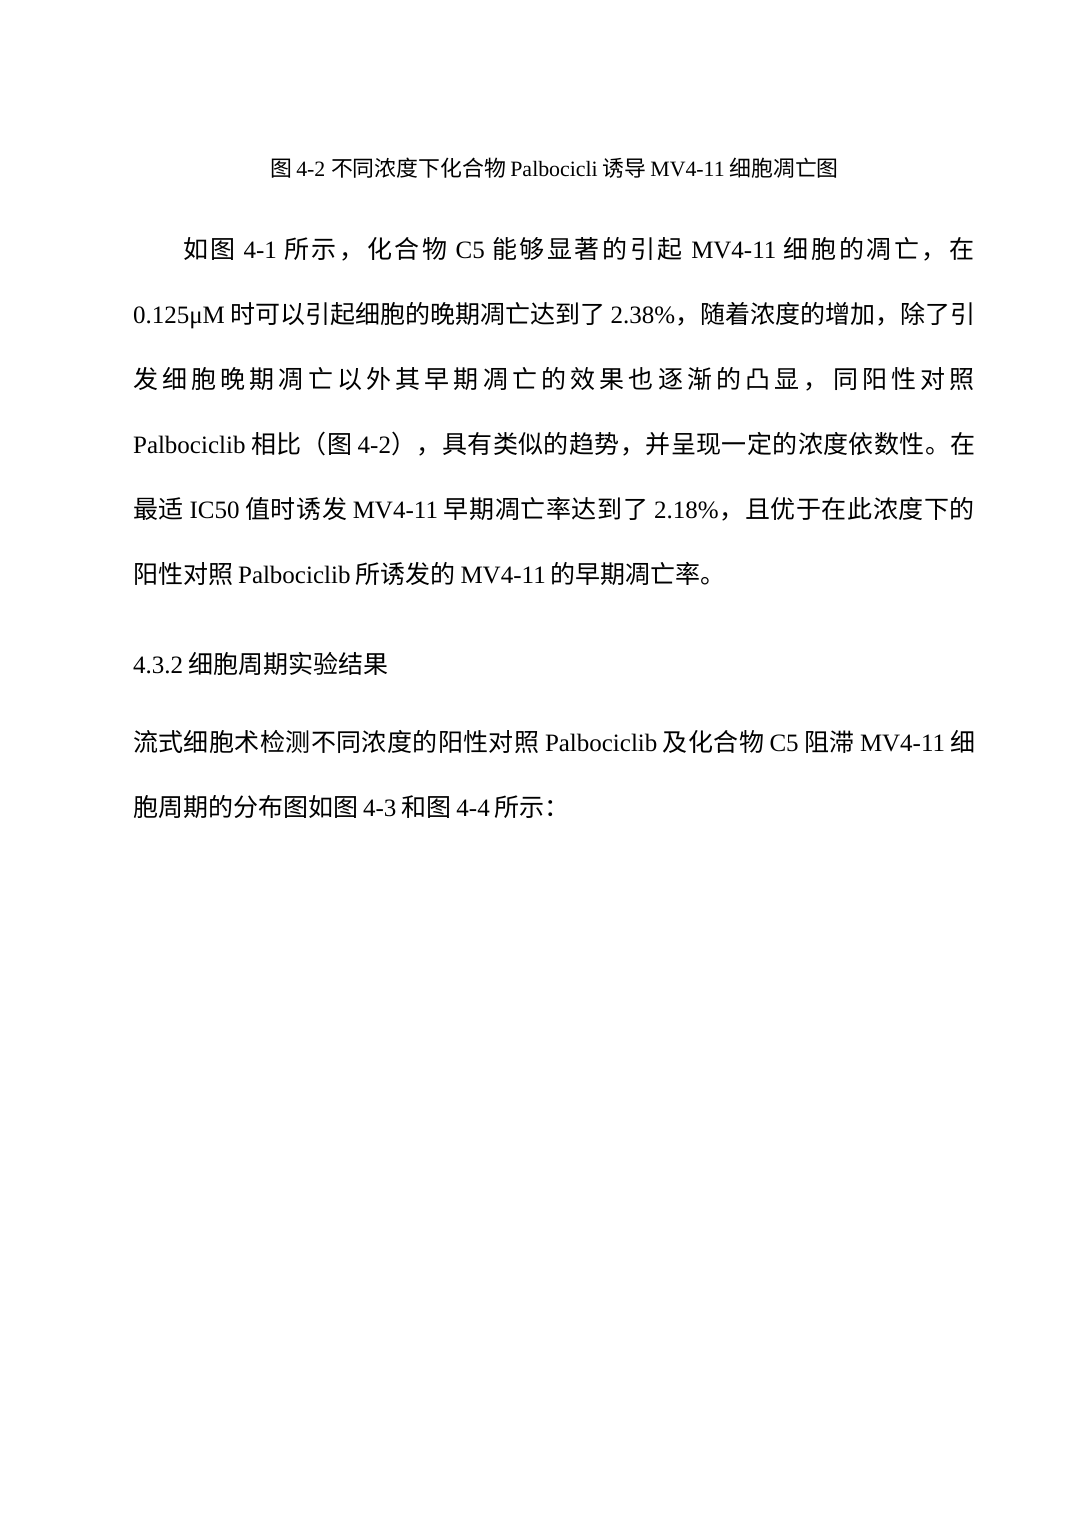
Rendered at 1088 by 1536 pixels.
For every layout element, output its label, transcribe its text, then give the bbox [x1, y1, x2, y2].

text 如图4-1所示，化合物C5能够显著的引起MV4-11细胞的凋亡，在0.125μM时可以引起细胞的晚期凋亡达到了2.38%，随着浓度的增加，除了引发细胞晚期凋亡以外其早期凋亡的效果也逐渐的凸显，同阳性对照Palbociclib相比（图4-2），具有类似的趋势，并呈现一定的浓度依数性。在最适IC50值时诱发MV4-11早期凋亡率达到了2.18%，且优于在此浓度下的阳性对照Palbociclib所诱发的MV4-11的早期凋亡率。 [133, 215, 975, 605]
text 图4-2 不同浓度下化合物Palbocicli诱导MV4-11细胞凋亡图 [133, 150, 975, 183]
text 4.3.2细胞周期实验结果 [133, 630, 975, 695]
text 流式细胞术检测不同浓度的阳性对照Palbociclib及化合物C5阻滞MV4-11细胞周期的分布图如图4-3和图4-4所示： [133, 708, 975, 838]
